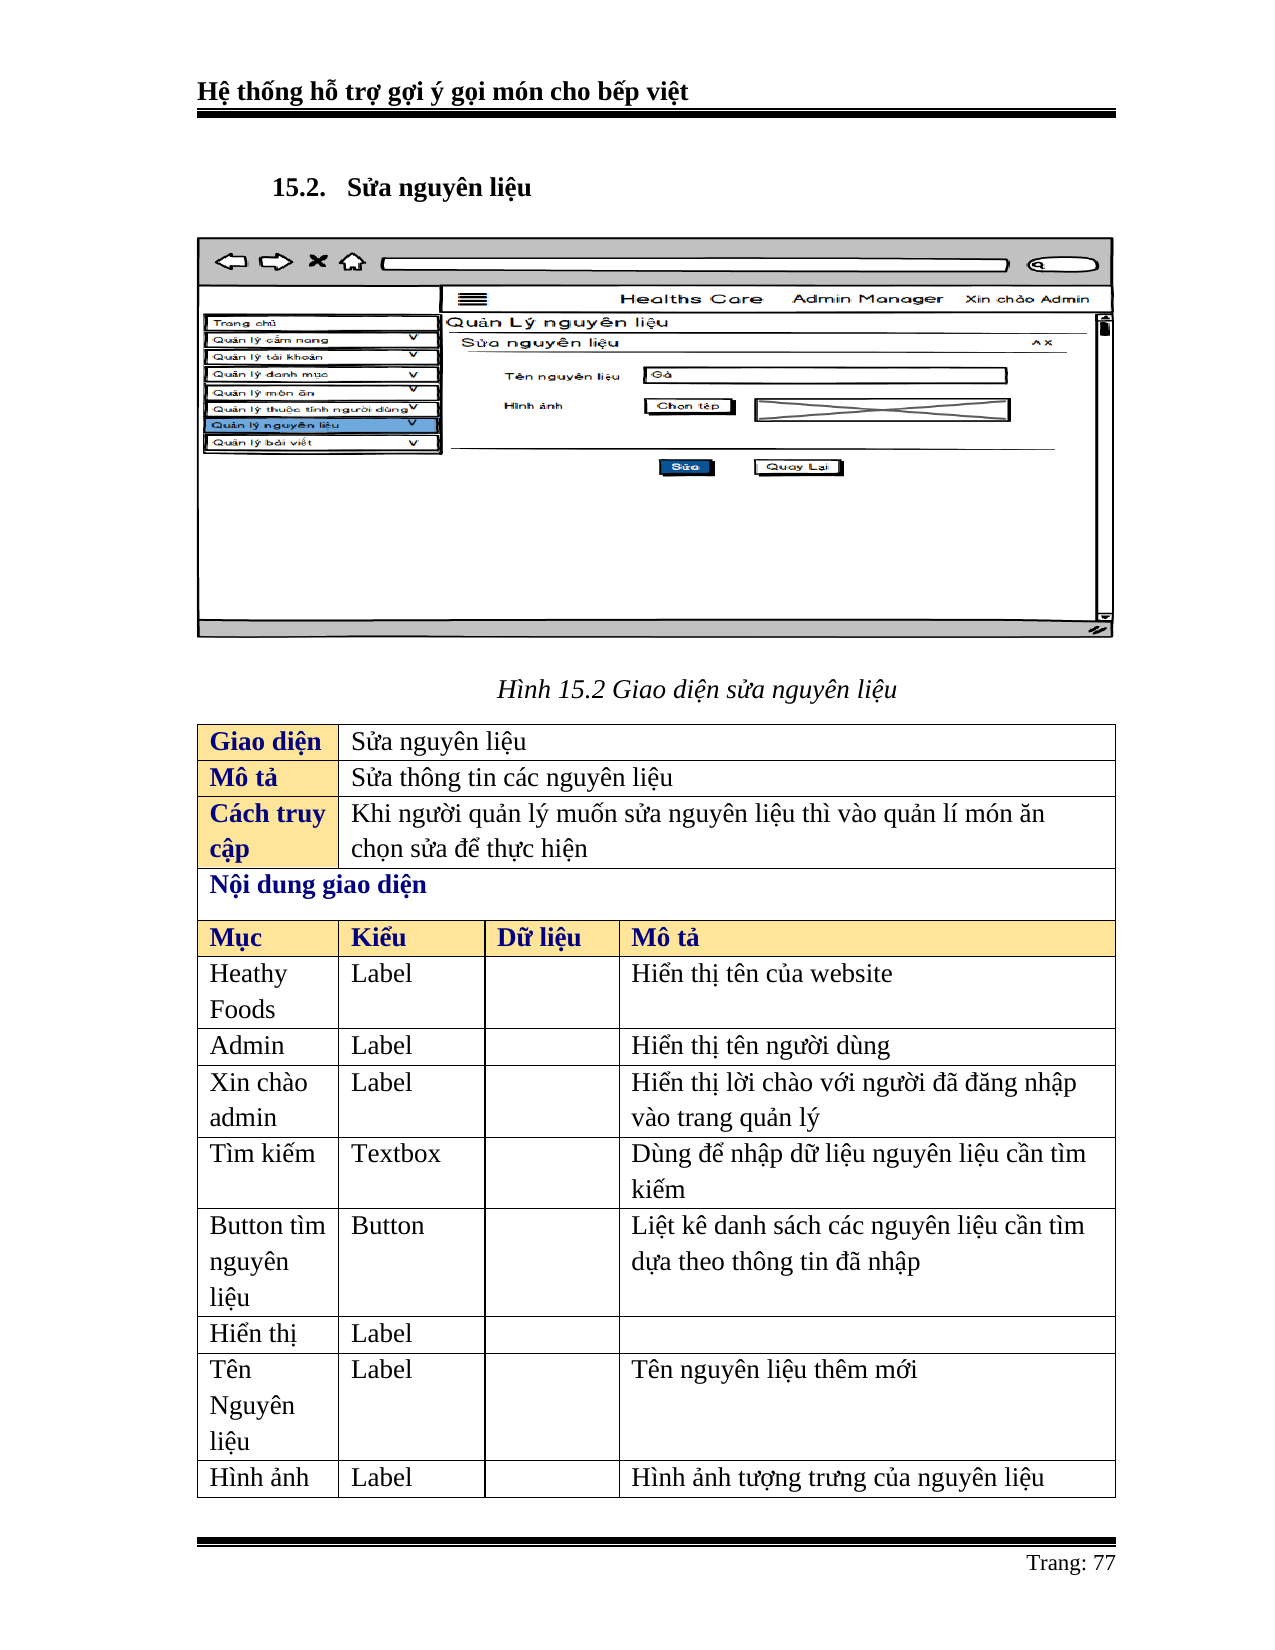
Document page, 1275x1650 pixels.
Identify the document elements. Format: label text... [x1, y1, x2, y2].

table_cell [486, 957, 619, 1028]
table_cell Mục [198, 921, 338, 956]
table_cell Dùng để nhập dữ liệu nguyên liệu cần tìm kiếm [620, 1138, 1115, 1208]
table_cell Kiểu [339, 921, 484, 956]
table_cell [486, 1029, 619, 1065]
table_cell Hiển thị lời chào với người đã đăng nhập vào trang quản lý [620, 1066, 1115, 1137]
table_cell Dữ liệu [486, 921, 619, 956]
table_cell [486, 1138, 619, 1208]
table_cell Admin [198, 1029, 338, 1065]
table_cell Hiển thị tên của website [620, 957, 1115, 1028]
table_cell Tên Nguyên liệu [198, 1354, 338, 1460]
table_cell Liệt kê danh sách các nguyên liệu cần tìm dựa theo thông tin đã nhập [620, 1209, 1115, 1316]
table_cell Label [339, 957, 484, 1028]
table_cell Label [339, 1317, 484, 1353]
table_cell [486, 1317, 619, 1353]
table_cell Hình ảnh tượng trưng của nguyên liệu [620, 1461, 1115, 1497]
table_cell Label [339, 1029, 484, 1065]
table_cell Heathy Foods [198, 957, 338, 1028]
table_cell Mô tả [620, 921, 1115, 956]
table_cell Hình ảnh [198, 1461, 338, 1497]
picture [196, 237, 1114, 638]
table_cell Label [339, 1066, 484, 1137]
table_cell [486, 1354, 619, 1460]
table_cell Hiển thị tên người dùng [620, 1029, 1115, 1065]
table_cell Tìm kiếm [198, 1138, 338, 1208]
table_cell Textbox [339, 1138, 484, 1208]
table_cell Label [339, 1461, 484, 1497]
list Sửa nguyên liệu [272, 171, 1116, 202]
table_cell Label [339, 1354, 484, 1460]
list Hình 15.2 Giao diện sửa nguyên liệu [477, 673, 1116, 704]
table_header Sửa nguyên liệu [339, 725, 1115, 760]
table_cell [620, 1317, 1115, 1353]
table_cell [486, 1209, 619, 1316]
table_cell Sửa thông tin các nguyên liệu [339, 761, 1115, 796]
table_cell Button [339, 1209, 484, 1316]
table_header Giao diện [198, 725, 338, 760]
table_cell Button tìm nguyên liệu [198, 1209, 338, 1316]
table_cell Hiển thị [198, 1317, 338, 1353]
table_cell [486, 1461, 619, 1497]
table_cell Mô tả [198, 761, 338, 796]
table_cell Cách truy cập [198, 797, 338, 867]
table_cell Tên nguyên liệu thêm mới [620, 1354, 1115, 1460]
table_cell Xin chào admin [198, 1066, 338, 1137]
table_cell Khi người quản lý muốn sửa nguyên liệu thì vào quản lí món ăn chọn sửa để thực hiện [339, 797, 1115, 867]
table_cell [486, 1066, 619, 1137]
table_cell Nội dung giao diện [198, 869, 1115, 920]
